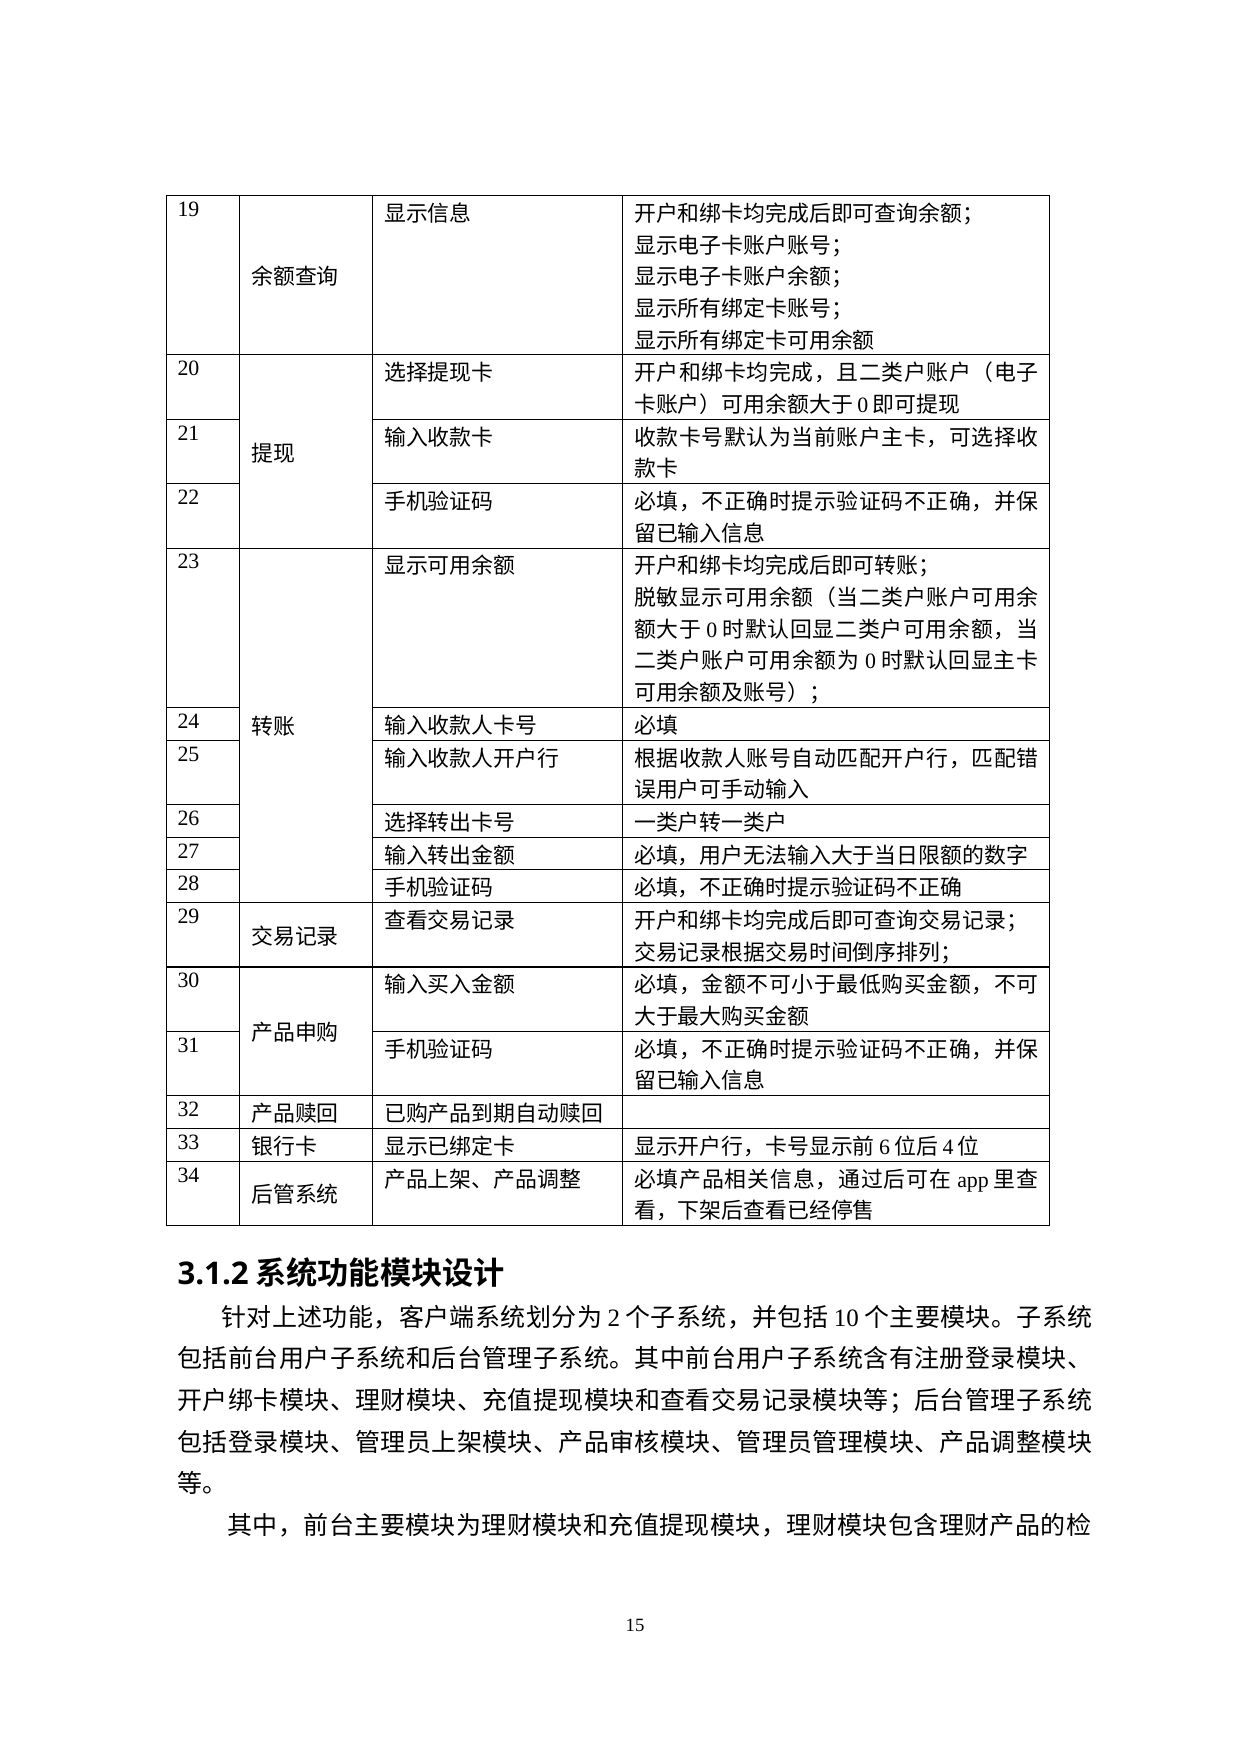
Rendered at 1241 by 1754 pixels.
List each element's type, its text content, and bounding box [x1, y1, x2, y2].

table_cell 必填，用户无法输入大于当日限额的数字 [623, 838, 1049, 869]
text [177, 1501, 1092, 1543]
table_cell 后管系统 [240, 1162, 372, 1225]
table_cell 必填 [623, 708, 1049, 739]
table_cell 开户和绑卡均完成后即可查询余额； 显示电子卡账户账号； 显示电子卡账户余额； 显示所有绑定卡账号； 显示所有绑定卡可用余额 [623, 196, 1049, 354]
table_cell 产品上架、产品调整 [373, 1162, 622, 1225]
table_cell 34 [167, 1162, 239, 1225]
table_cell [623, 1096, 1049, 1128]
table_cell 已购产品到期自动赎回 [373, 1096, 622, 1128]
table_cell 选择转出卡号 [373, 805, 622, 837]
table_cell 输入收款卡 [373, 420, 622, 483]
table_cell 31 [167, 1032, 239, 1095]
table_cell 必填产品相关信息，通过后可在app里查看，下架后查看已经停售 [623, 1162, 1049, 1225]
table_cell 24 [167, 708, 239, 739]
table_cell 26 [167, 805, 239, 837]
table_cell 必填，金额不可小于最低购买金额，不可大于最大购买金额 [623, 968, 1049, 1031]
table_cell 显示开户行，卡号显示前6位后4位 [623, 1129, 1049, 1161]
table_cell 29 [167, 903, 239, 966]
table_cell 19 [167, 196, 239, 354]
table_cell 银行卡 [240, 1129, 372, 1161]
table_cell 收款卡号默认为当前账户主卡，可选择收款卡 [623, 420, 1049, 483]
table_cell 交易记录 [240, 903, 372, 966]
table_cell 21 [167, 420, 239, 483]
table_cell 手机验证码 [373, 870, 622, 902]
table_cell 必填，不正确时提示验证码不正确，并保留已输入信息 [623, 1032, 1049, 1095]
table_cell 输入收款人开户行 [373, 741, 622, 804]
table_cell 根据收款人账号自动匹配开户行，匹配错误用户可手动输入 [623, 741, 1049, 804]
table_cell 23 [167, 549, 239, 707]
table_cell 33 [167, 1129, 239, 1161]
table_cell 32 [167, 1096, 239, 1128]
table_cell 转账 [240, 549, 372, 902]
table_cell 一类户转一类户 [623, 805, 1049, 837]
table_cell 余额查询 [240, 196, 372, 354]
table_cell 提现 [240, 355, 372, 547]
table_cell 必填，不正确时提示验证码不正确 [623, 870, 1049, 902]
table_cell 输入收款人卡号 [373, 708, 622, 739]
table_cell 开户和绑卡均完成后即可查询交易记录； 交易记录根据交易时间倒序排列； [623, 903, 1049, 966]
list 3.1.2系统功能模块设计 [177, 1251, 1092, 1293]
table_cell 显示已绑定卡 [373, 1129, 622, 1161]
table_cell 开户和绑卡均完成后即可转账； 脱敏显示可用余额（当二类户账户可用余额大于0时默认回显二类户可用余额，当二类户账户可用余额为0时默认回显主卡可用余额及账号）； [623, 549, 1049, 707]
table_cell 20 [167, 355, 239, 419]
table_cell 选择提现卡 [373, 355, 622, 419]
table_cell 输入转出金额 [373, 838, 622, 869]
table_cell 28 [167, 870, 239, 902]
table_cell 产品申购 [240, 968, 372, 1095]
list 针对上述功能，客户端系统划分为2个子系统，并包括10个主要模块。子系统包括前台用户子系统和后台管理子系统。其中前台用户子系统含有注册登录模块、开户绑卡模块、理财模块、充值提现模块和查看交易记录模块等；后台管理子系统包括登录模块、管理员上架模块、产品审核模块、管理员管理模块、产品调整模块等。 [177, 1293, 1092, 1501]
table_cell 手机验证码 [373, 1032, 622, 1095]
table_cell 手机验证码 [373, 484, 622, 547]
table_cell 30 [167, 968, 239, 1031]
table_cell 输入买入金额 [373, 968, 622, 1031]
table_cell 开户和绑卡均完成，且二类户账户（电子卡账户）可用余额大于0即可提现 [623, 355, 1049, 419]
table_cell 25 [167, 741, 239, 804]
table_cell 必填，不正确时提示验证码不正确，并保留已输入信息 [623, 484, 1049, 547]
table_cell 显示可用余额 [373, 549, 622, 707]
table_cell 27 [167, 838, 239, 869]
table_cell 产品赎回 [240, 1096, 372, 1128]
table_cell 查看交易记录 [373, 903, 622, 966]
table_cell 22 [167, 484, 239, 547]
table_cell 显示信息 [373, 196, 622, 354]
